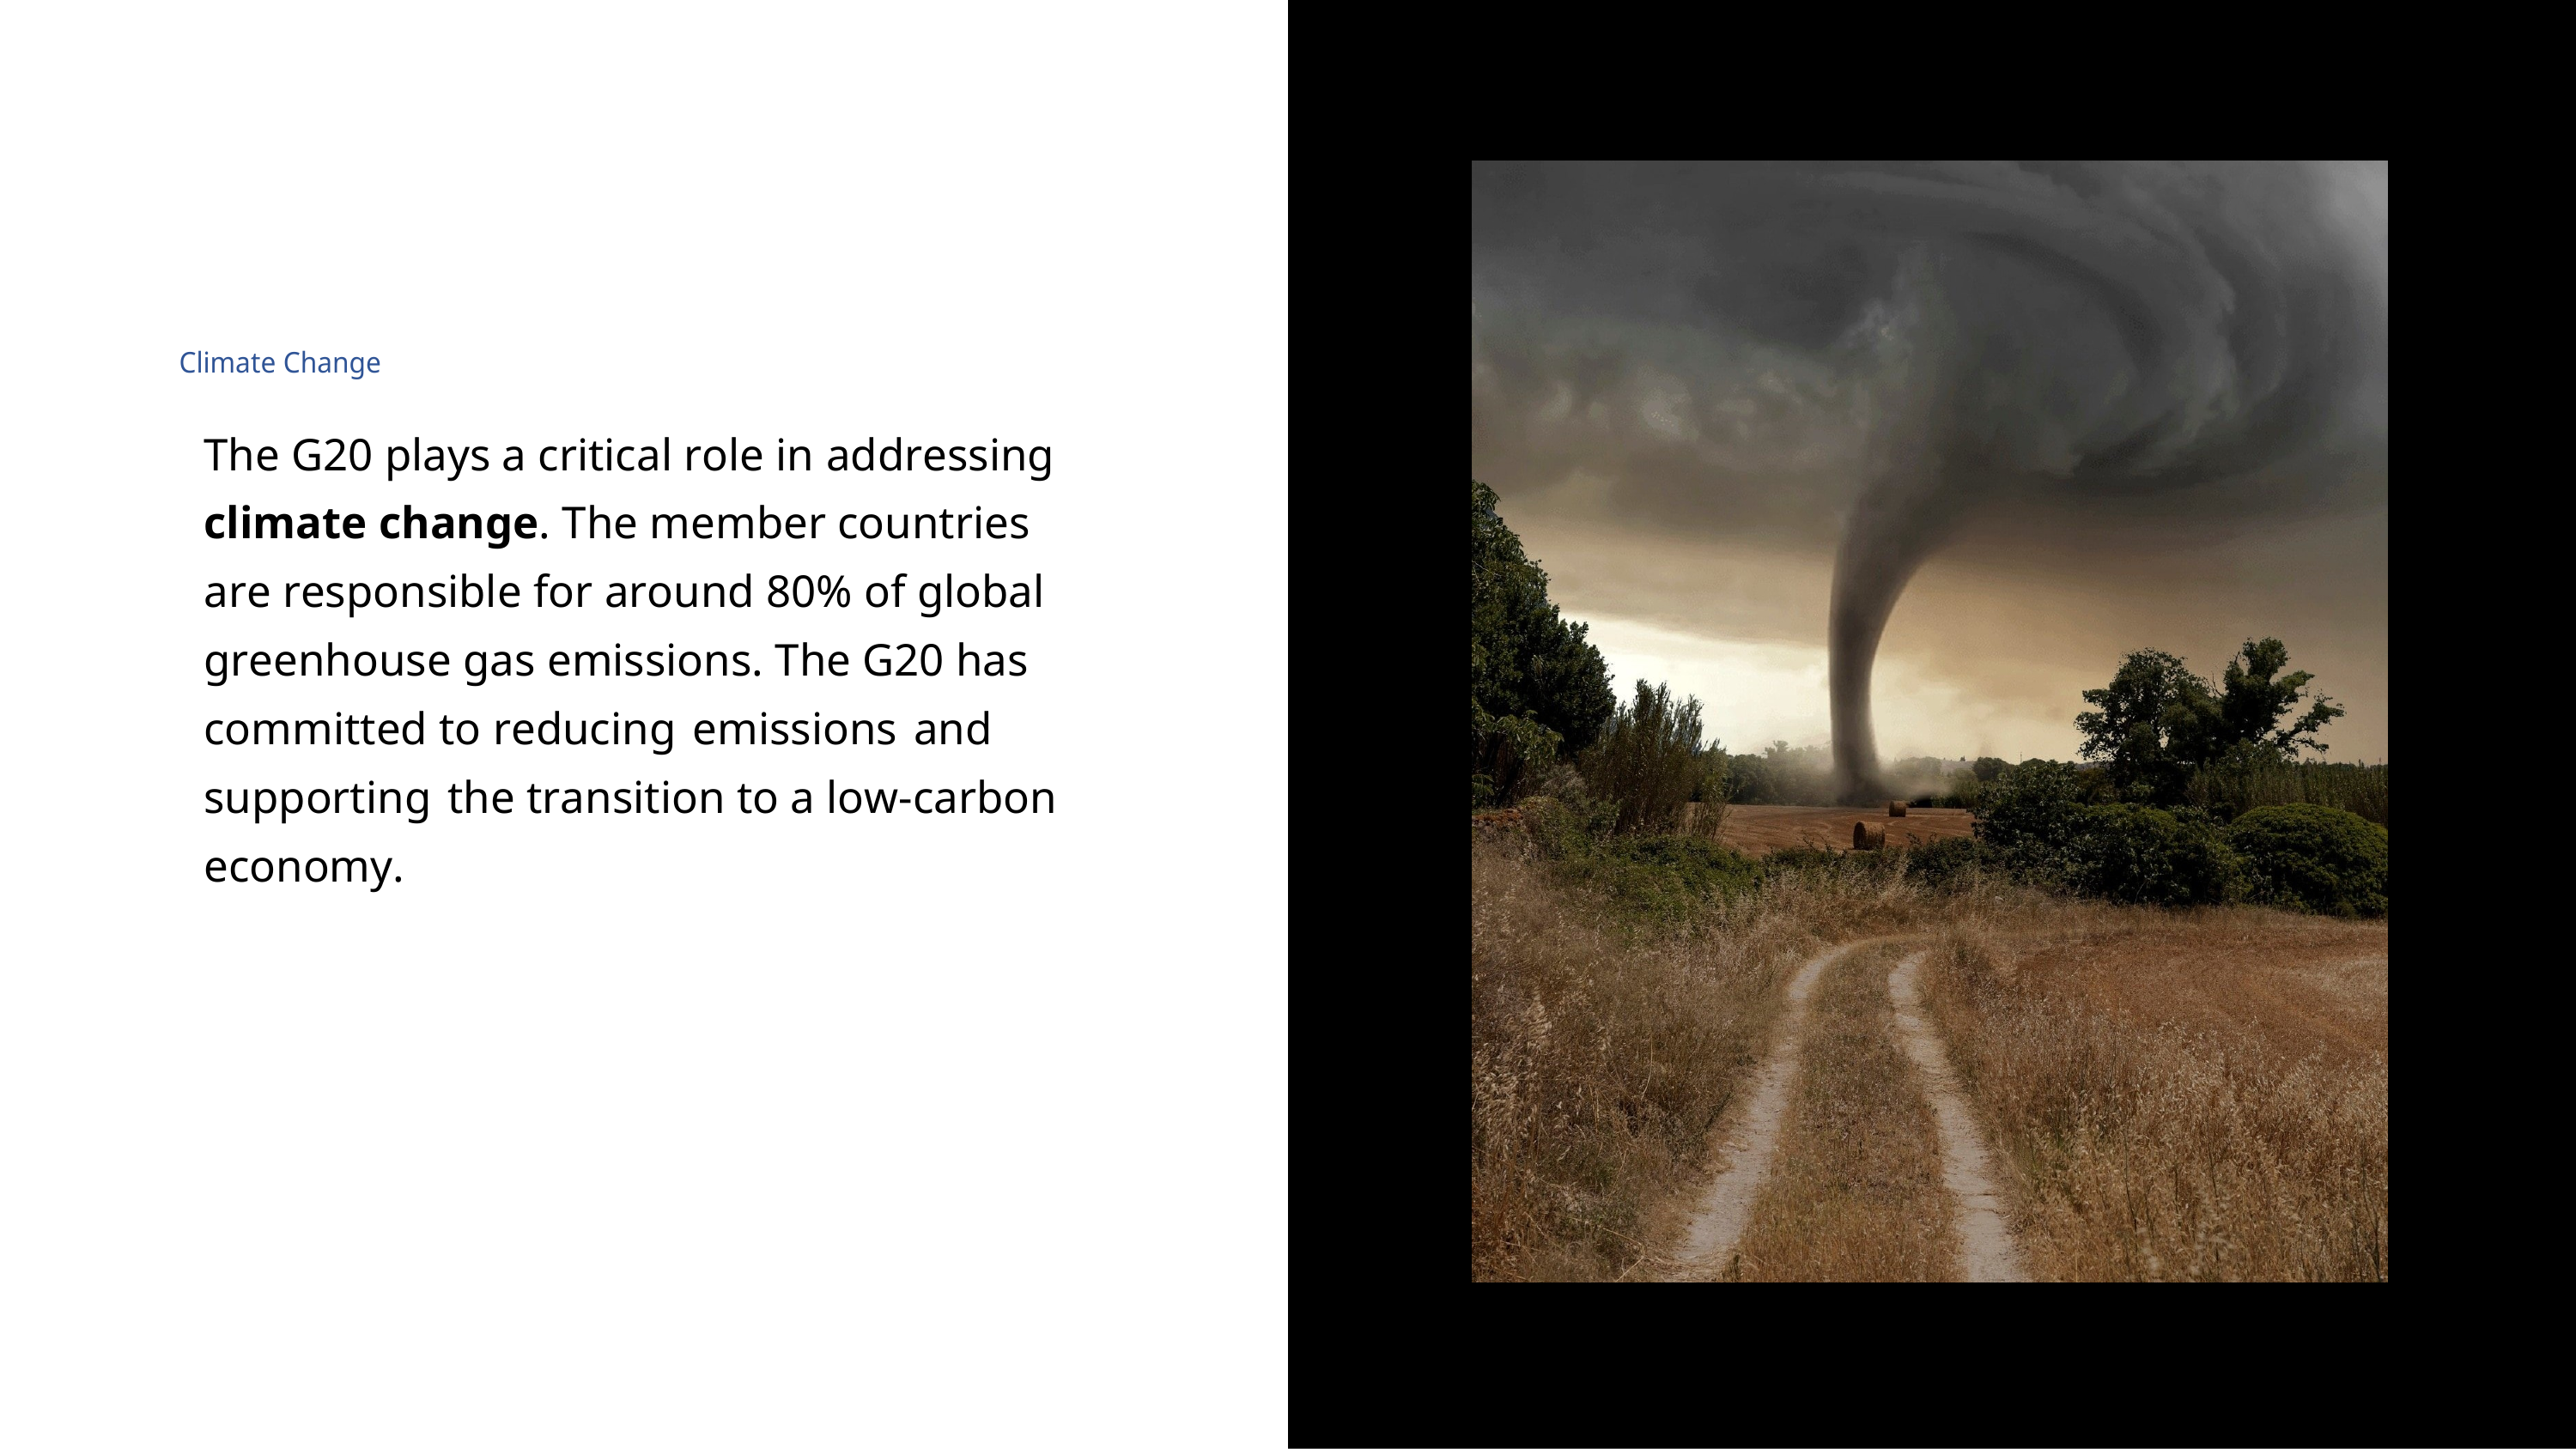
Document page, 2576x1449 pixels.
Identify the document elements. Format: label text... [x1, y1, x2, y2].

picture [1472, 161, 2388, 1282]
subtitle Climate Change [179, 343, 1288, 381]
text The G20 plays a critical role in addressing climate change. The member countries are responsible for around 80% of global greenhouse gas emissions. The G20 has committed to reducing emissions and supporting the transition to a low-carbon economy. [204, 423, 1085, 894]
